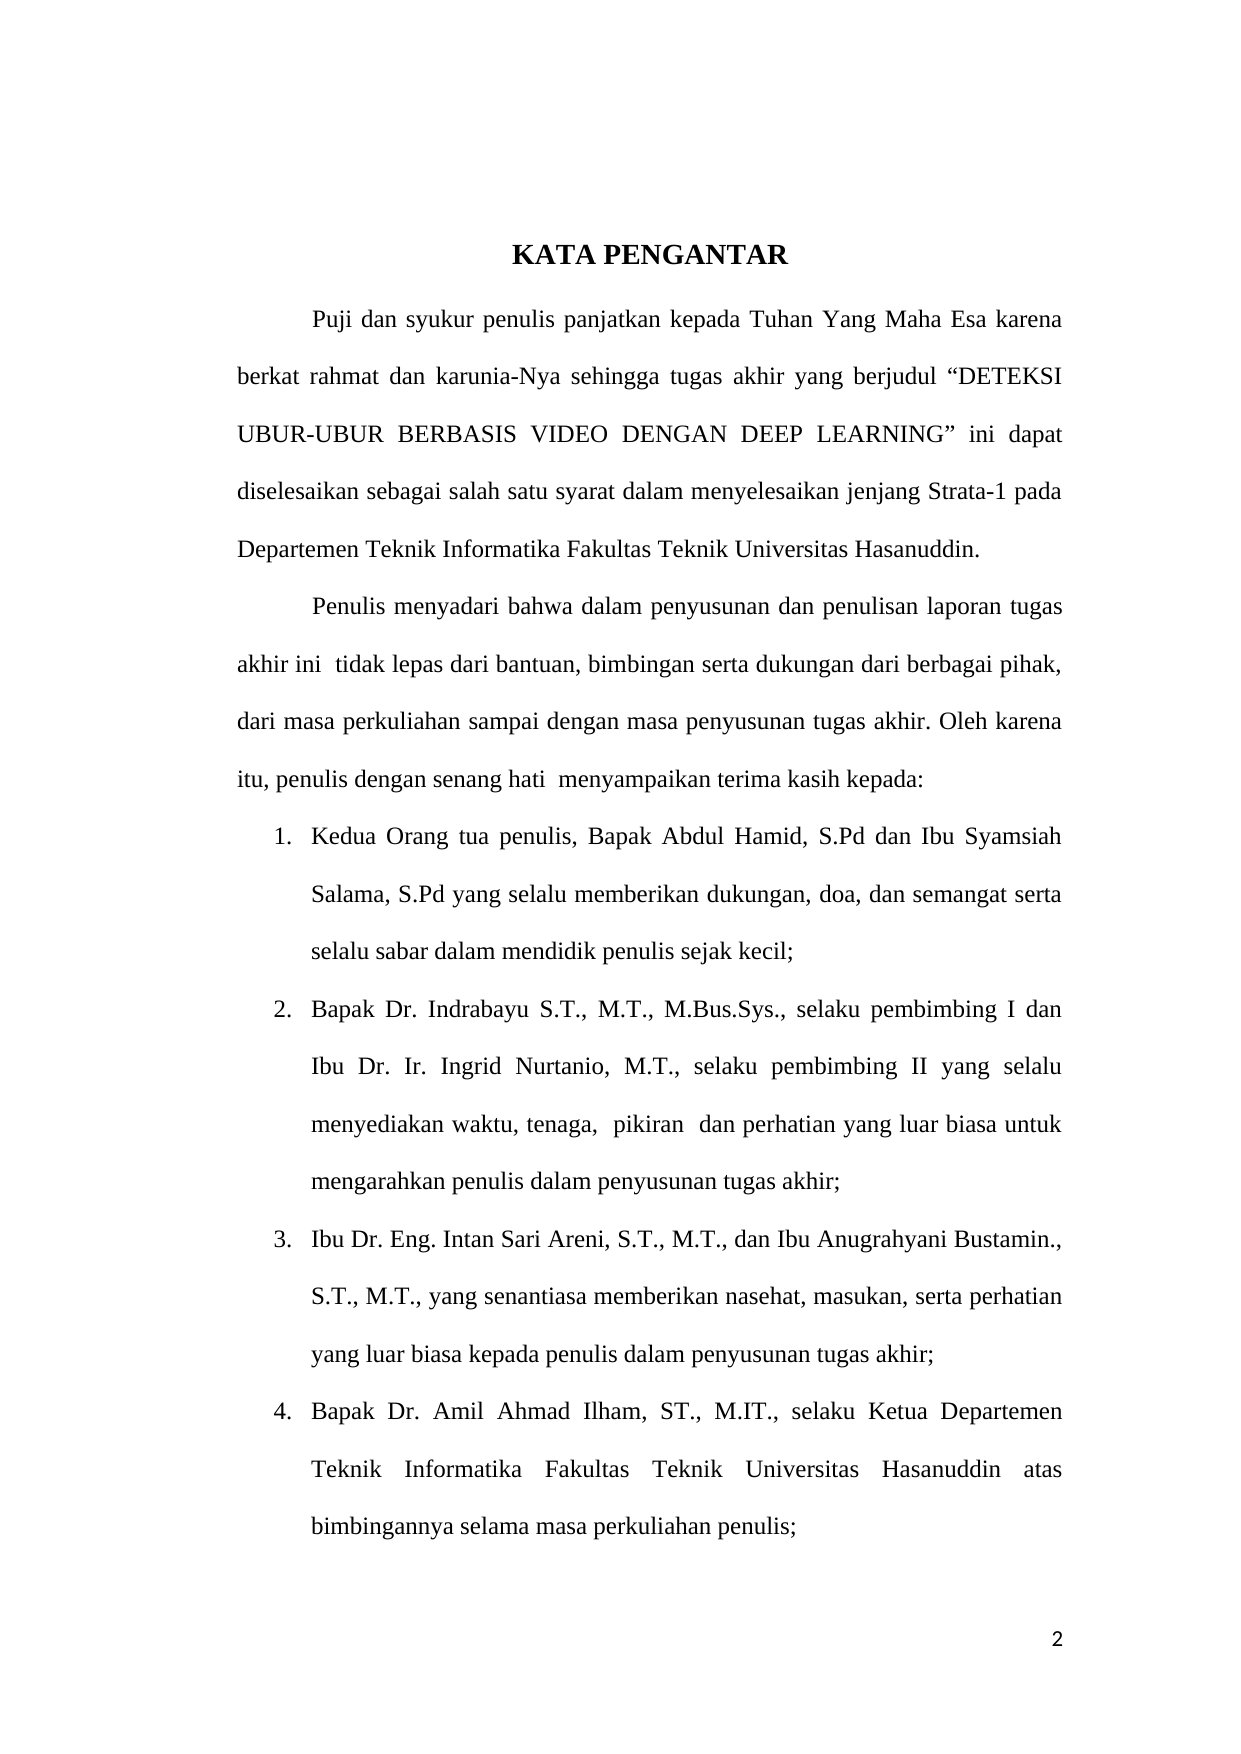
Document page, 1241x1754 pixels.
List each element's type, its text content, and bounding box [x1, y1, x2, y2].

list Bapak Dr. Indrabayu S.T., M.T., M.Bus.Sys., selaku pembimbing I dan Ibu Dr. Ir. Ingrid Nurtanio, M.T., selaku pembimbing II yang selalu menyediakan waktu, tenaga, pikiran dan perhatian yang luar biasa untuk mengarahkan penulis dalam penyusunan tugas akhir; [273, 994, 1063, 1195]
list Bapak Dr. Amil Ahmad Ilham, ST., M.IT., selaku Ketua Departemen Teknik Informatika Fakultas Teknik Universitas Hasanuddin atas bimbingannya selama masa perkuliahan penulis; [273, 1396, 1063, 1540]
text Penulis menyadari bahwa dalam penyusunan dan penulisan laporan tugas akhir ini tidak lepas dari bantuan, bimbingan serta dukungan dari berbagai pihak, dari masa perkuliahan sampai dengan masa penyusunan tugas akhir. Oleh karena itu, penulis dengan senang hati menyampaikan terima kasih kepada: [237, 591, 1063, 793]
text KATA PENGANTAR [237, 237, 1063, 270]
list Ibu Dr. Eng. Intan Sari Areni, S.T., M.T., dan Ibu Anugrahyani Bustamin., S.T., M.T., yang senantiasa memberikan nasehat, masukan, serta perhatian yang luar biasa kepada penulis dalam penyusunan tugas akhir; [273, 1224, 1063, 1368]
list Kedua Orang tua penulis, Bapak Abdul Hamid, S.Pd dan Ibu Syamsiah Salama, S.Pd yang selalu memberikan dukungan, doa, dan semangat serta selalu sabar dalam mendidik penulis sejak kecil; [273, 821, 1063, 965]
text Puji dan syukur penulis panjatkan kepada Tuhan Yang Maha Esa karena berkat rahmat dan karunia-Nya sehingga tugas akhir yang berjudul “DETEKSI UBUR-UBUR BERBASIS VIDEO DENGAN DEEP LEARNING” ini dapat diselesaikan sebagai salah satu syarat dalam menyelesaikan jenjang Strata-1 pada Departemen Teknik Informatika Fakultas Teknik Universitas Hasanuddin. [237, 304, 1063, 563]
